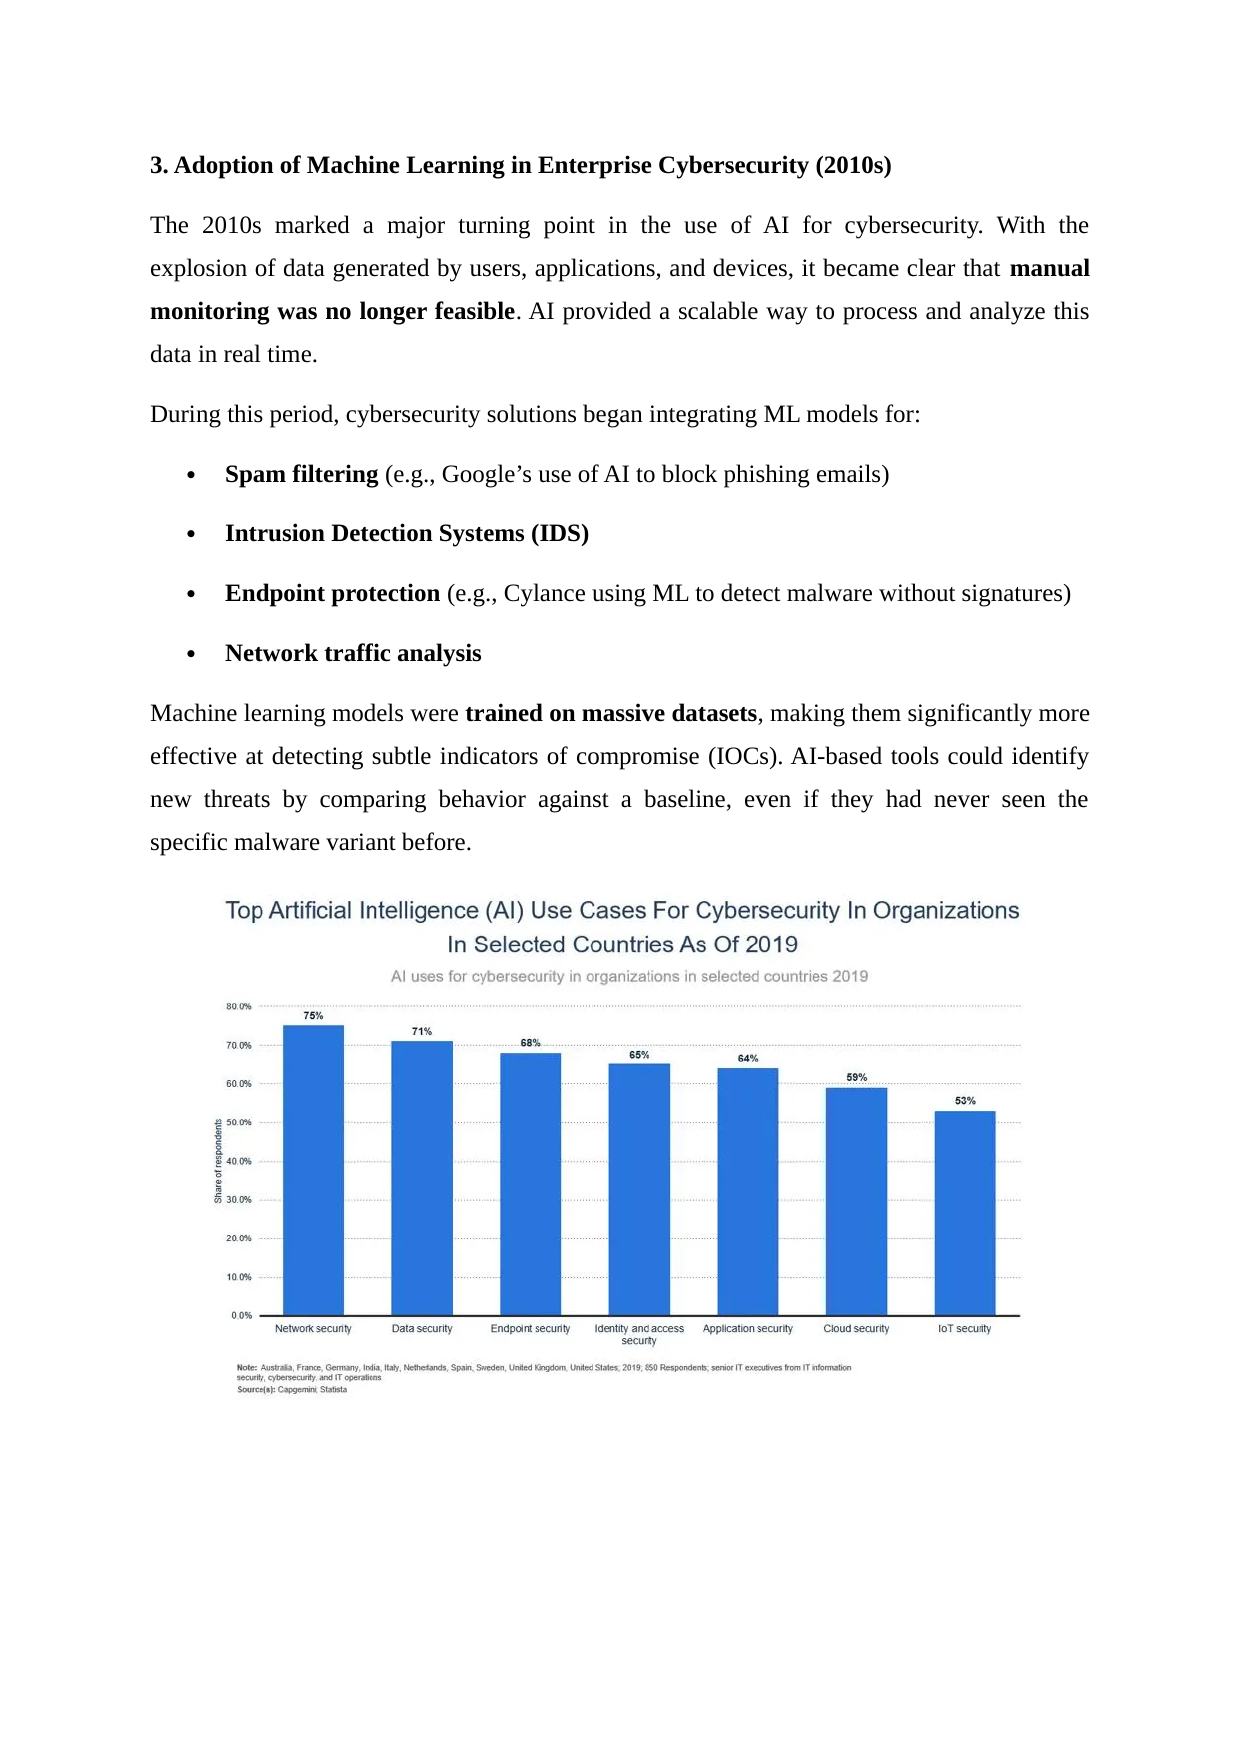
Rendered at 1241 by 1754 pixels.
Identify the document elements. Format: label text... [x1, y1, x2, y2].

list Spam filtering (e.g., Google’s use of AI to block phishing emails) [187, 459, 1090, 487]
text 3. Adoption of Machine Learning in Enterprise Cybersecurity (2010s) [150, 150, 1090, 179]
list Endpoint protection (e.g., Cylance using ML to detect malware without signatures) [187, 578, 1090, 607]
picture [150, 887, 1091, 1414]
list Network traffic analysis [187, 638, 1090, 667]
text Machine learning models were trained on massive datasets, making them significantly more effective at detecting subtle indicators of compromise (IOCs). AI-based tools could identify new threats by comparing behavior against a baseline, even if they had never seen the specific malware variant before. [150, 698, 1090, 856]
text During this period, cybersecurity solutions began integrating ML models for: [150, 399, 1090, 428]
text The 2010s marked a major turning point in the use of AI for cybersecurity. With the explosion of data generated by users, applications, and devices, it became clear that manual monitoring was no longer feasible. AI provided a scalable way to process and analyze this data in real time. [150, 210, 1090, 368]
list Intrusion Detection Systems (IDS) [187, 518, 1090, 547]
